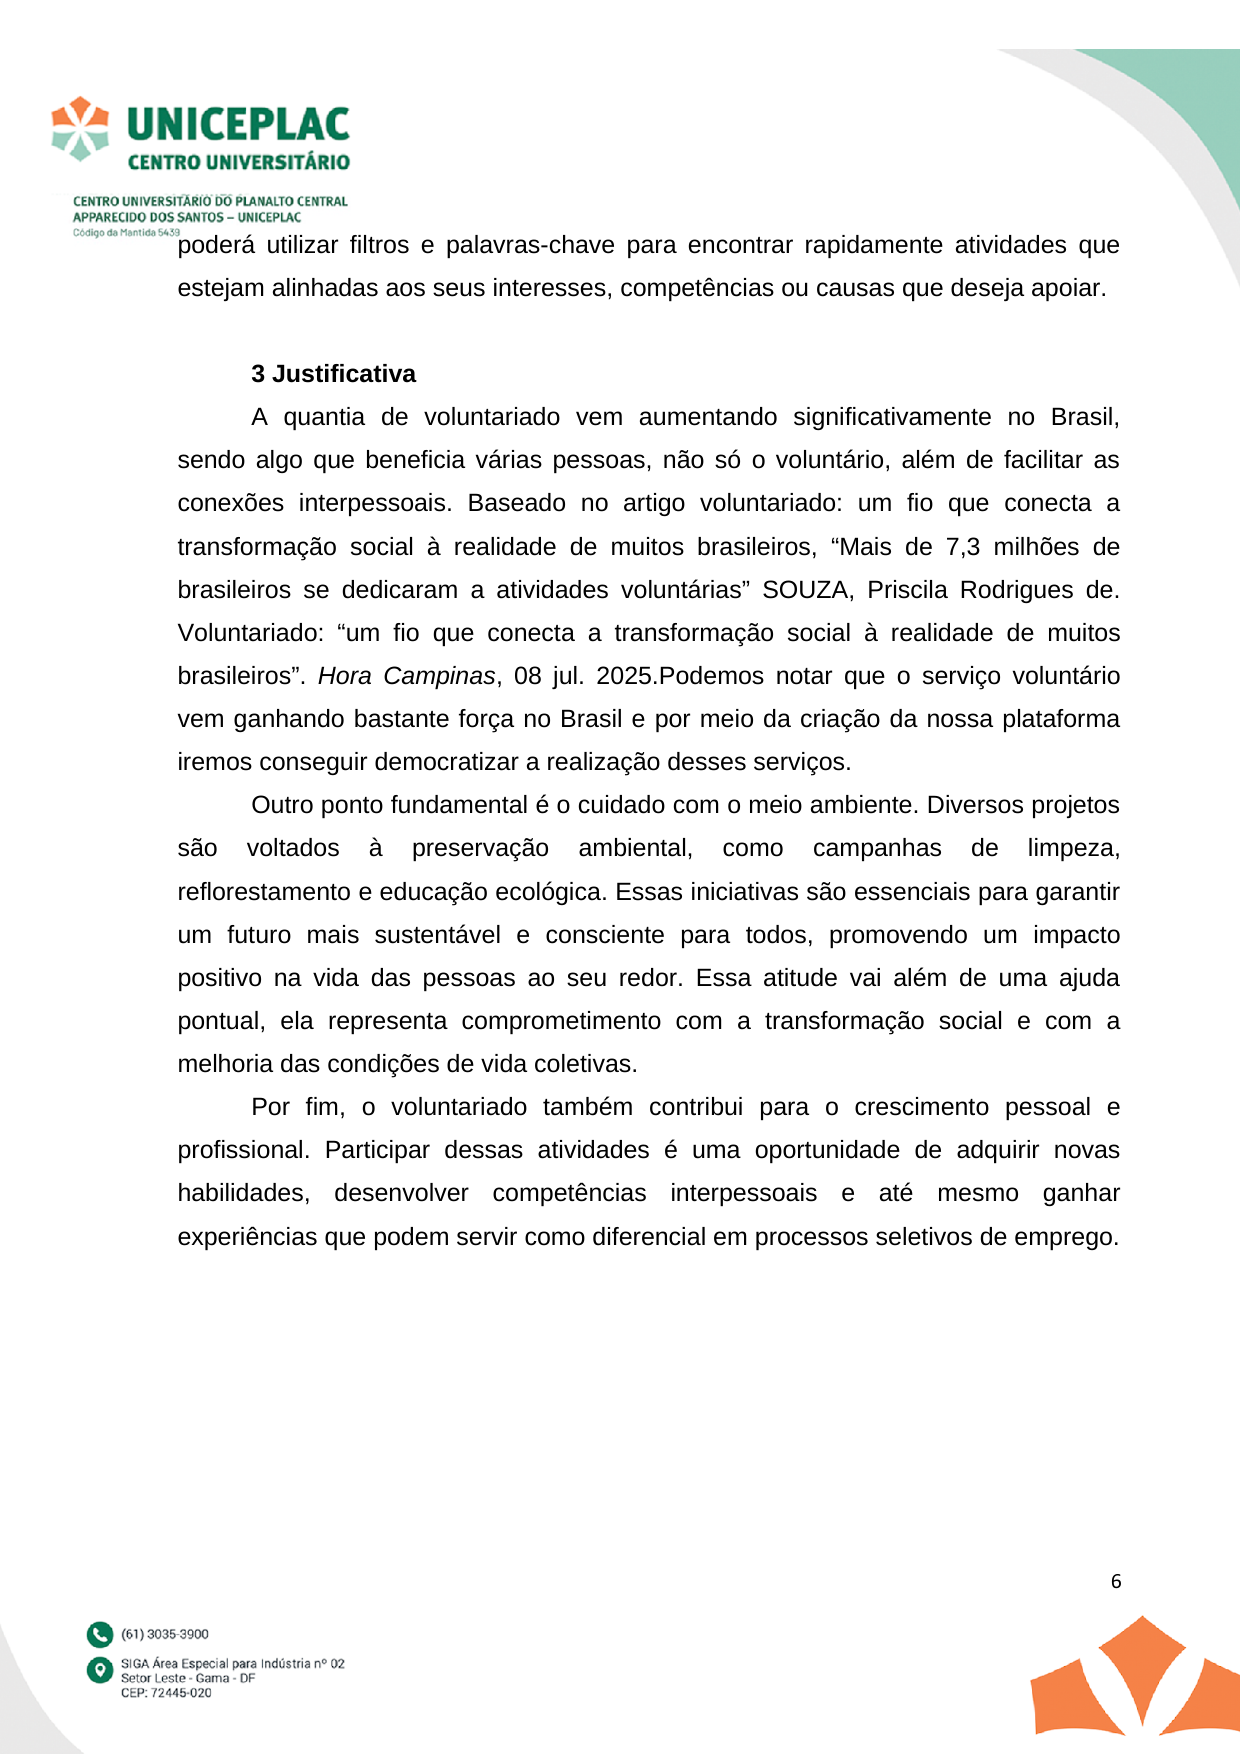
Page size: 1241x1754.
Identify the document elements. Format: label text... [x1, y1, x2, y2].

text A quantia de voluntariado vem aumentando significativamente no Brasil, sendo algo que beneficia várias pessoas, não só o voluntário, além de facilitar as conexões interpessoais. Baseado no artigo voluntariado: um fio que conecta a transformação social à realidade de muitos brasileiros, “Mais de 7,3 milhões de brasileiros se dedicaram a atividades voluntárias” SOUZA, Priscila Rodrigues de. Voluntariado: “um fio que conecta a transformação social à realidade de muitos brasileiros”. Hora Campinas, 08 jul. 2025.Podemos notar que o serviço voluntário vem ganhando bastante força no Brasil e por meio da criação da nossa plataforma iremos conseguir democratizar a realização desses serviços. [177, 402, 1122, 776]
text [177, 230, 1122, 302]
picture [0, 49, 1240, 1754]
text Por fim, o voluntariado também contribui para o crescimento pessoal e profissional. Participar dessas atividades é uma oportunidade de adquirir novas habilidades, desenvolver competências interpessoais e até mesmo ganhar experiências que podem servir como diferencial em processos seletivos de emprego. [177, 1092, 1122, 1250]
text Outro ponto fundamental é o cuidado com o meio ambiente. Diversos projetos são voltados à preservação ambiental, como campanhas de limpeza, reflorestamento e educação ecológica. Essas iniciativas são essenciais para garantir um futuro mais sustentável e consciente para todos, promovendo um impacto positivo na vida das pessoas ao seu redor. Essa atitude vai além de uma ajuda pontual, ela representa comprometimento com a transformação social e com a melhoria das condições de vida coletivas. [177, 790, 1122, 1078]
subtitle 3 Justificativa [177, 359, 1122, 388]
